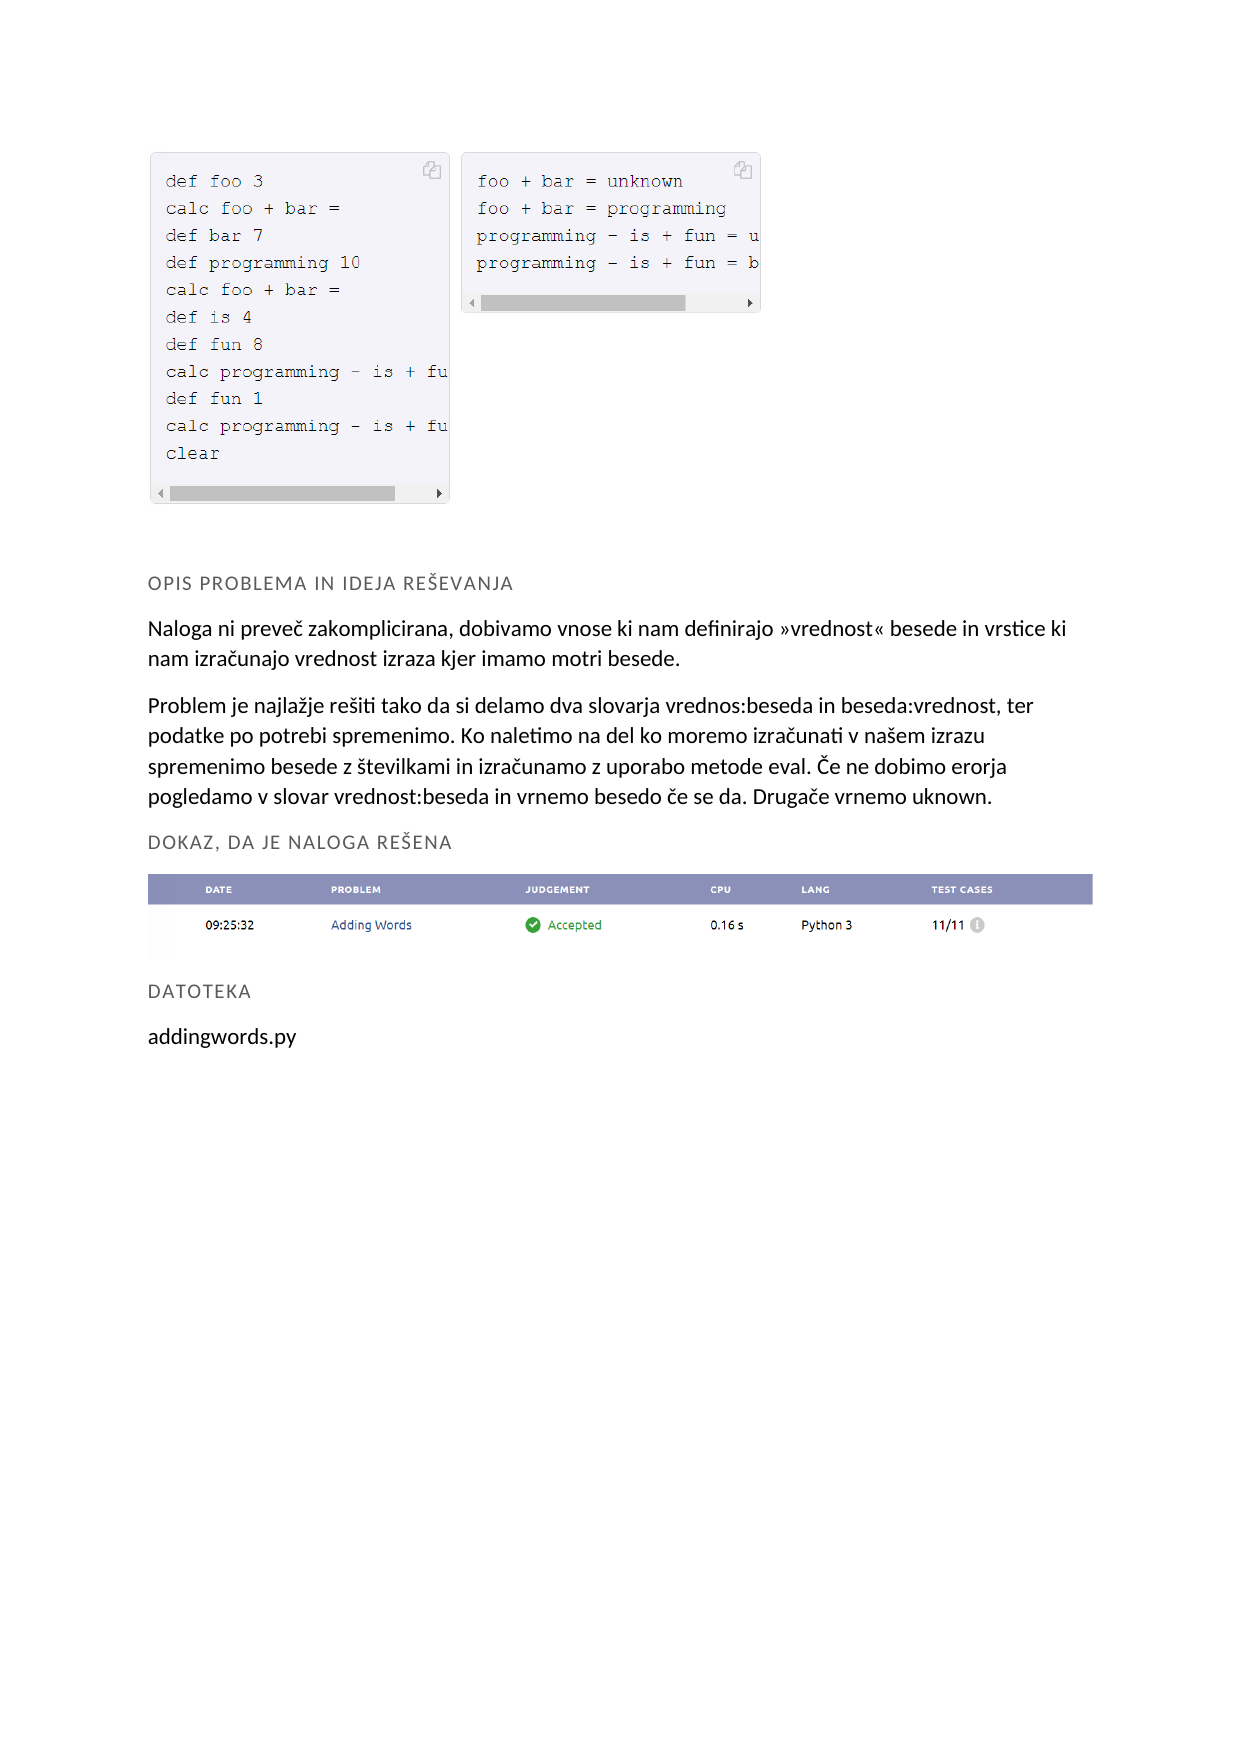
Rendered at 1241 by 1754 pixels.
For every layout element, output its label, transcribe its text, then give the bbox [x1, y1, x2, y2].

subtitle DOKAZ, DA JE NALOGA REŠENA [148, 829, 1093, 854]
picture [147, 872, 1093, 960]
picture [147, 147, 763, 508]
text Naloga ni preveč zakomplicirana, dobivamo vnose ki nam definirajo »vrednost« besede in vrstice ki nam izračunajo vrednost izraza kjer imamo motri besede. [148, 614, 1093, 672]
text Problem je najlažje rešiti tako da si delamo dva slovarja vrednos:beseda in beseda:vrednost, ter podatke po potrebi spremenimo. Ko naletimo na del ko moremo izračunati v našem izrazu spremenimo besede z številkami in izračunamo z uporabo metode eval. Če ne dobimo erorja pogledamo v slovar vrednost:beseda in vrnemo besedo če se da. Drugače vrnemo uknown. [148, 691, 1093, 810]
subtitle OPIS PROBLEMA IN IDEJA REŠEVANJA [148, 570, 1093, 596]
subtitle DATOTEKA [148, 978, 1093, 1004]
text addingwords.py [148, 1022, 1093, 1050]
